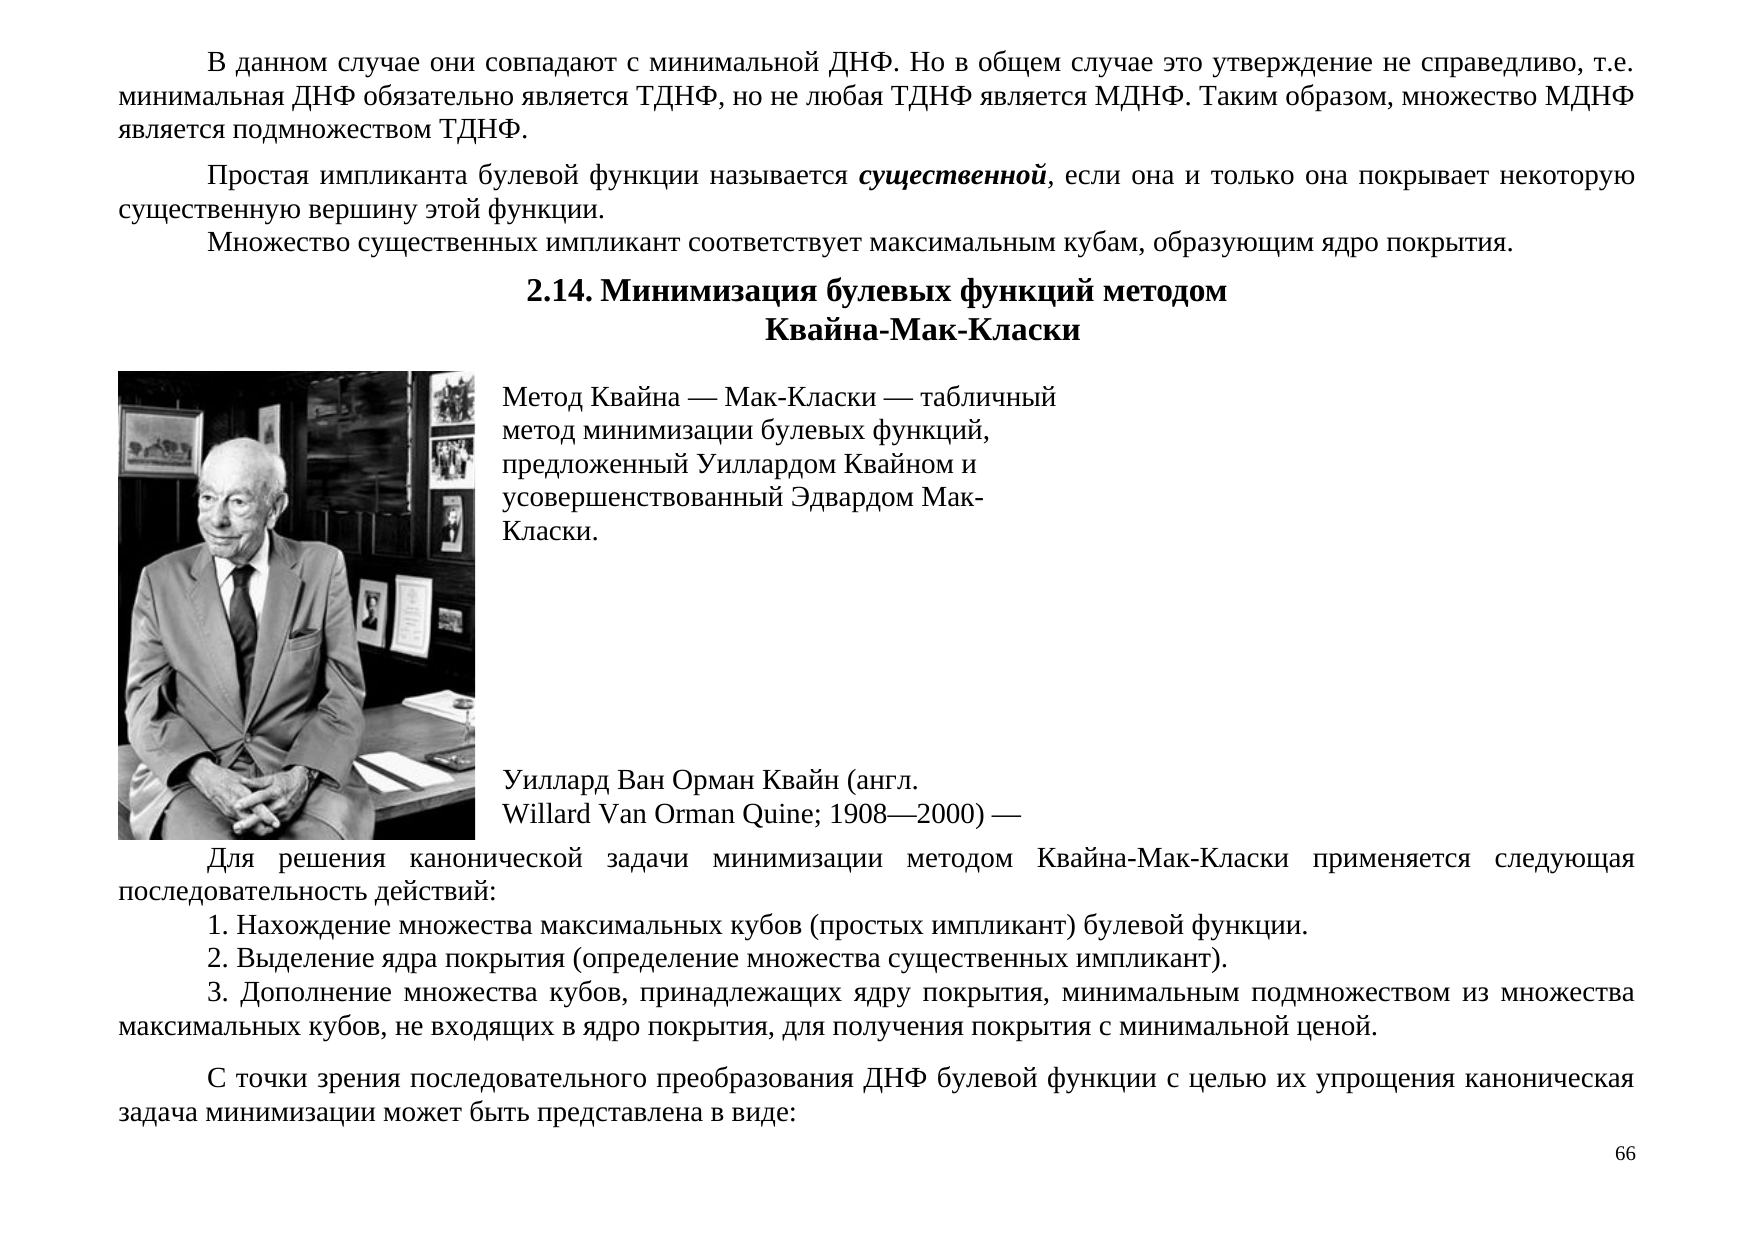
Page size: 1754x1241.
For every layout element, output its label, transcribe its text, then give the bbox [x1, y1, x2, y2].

text Простая импликанта булевой функции называется существенной, если она и только она покрывает некоторую существенную вершину этой функции. [118, 157, 1636, 224]
text Множество существенных импликант соответствует максимальным кубам, образующим ядро покрытия. [118, 224, 1636, 258]
text 2. Выделение ядра покрытия (определение множества существенных импликант). [118, 941, 1636, 974]
subtitle Квайна-Мак-Класки [118, 309, 1636, 347]
picture [118, 371, 476, 840]
text 1. Нахождение множества максимальных кубов (простых импликант) булевой функции. [118, 907, 1636, 941]
text Для решения канонической задачи минимизации методом Квайна-Мак-Класки применяется следующая последовательность действий: [118, 840, 1636, 907]
text В данном случае они совпадают с минимальной ДНФ. Но в общем случае это утверждение не справедливо, т.е. минимальная ДНФ обязательно является ТДНФ, но не любая ТДНФ является МДНФ. Таким образом, множество МДНФ является подмножеством ТДНФ. [118, 44, 1636, 145]
text 3. Дополнение множества кубов, принадлежащих ядру покрытия, минимальным подмножеством из множества максимальных кубов, не входящих в ядро покрытия, для получения покрытия с минимальной ценой. [118, 974, 1636, 1041]
text С точки зрения последовательного преобразования ДНФ булевой функции с целью их упрощения каноническая задача минимизации может быть представлена в виде: [118, 1060, 1636, 1127]
subtitle Минимизация булевых функций методом [118, 271, 1636, 309]
